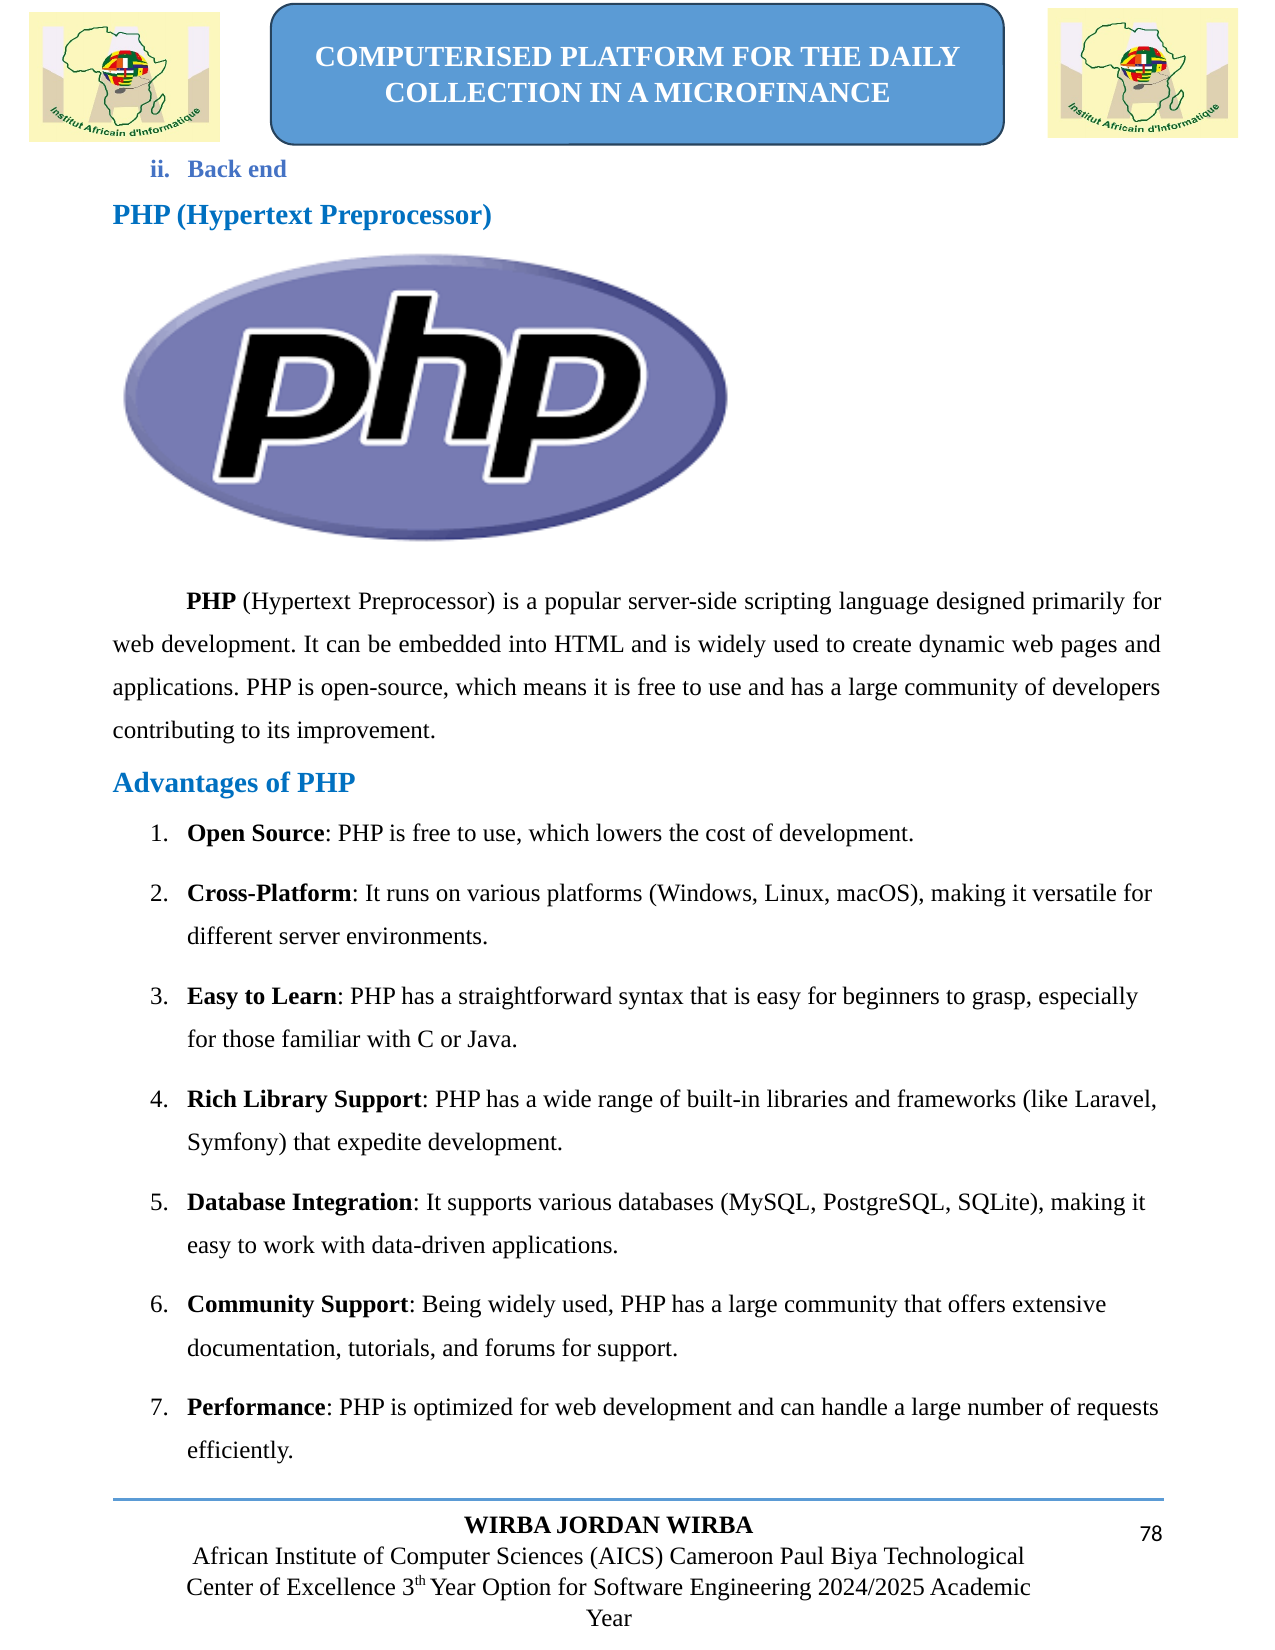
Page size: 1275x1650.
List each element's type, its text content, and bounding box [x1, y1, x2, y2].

text PHP (Hypertext Preprocessor) [112, 197, 1162, 231]
text Advantages of PHP [112, 765, 1162, 799]
list Open Source: PHP is free to use, which lowers the cost of development. [150, 818, 1162, 847]
list Easy to Learn: PHP has a straightforward syntax that is easy for beginners to grasp, especially for those familiar with C or Java. [150, 981, 1162, 1053]
list Database Integration: It supports various databases (MySQL, PostgreSQL, SQLite), making it easy to work with data-driven applications. [150, 1187, 1162, 1258]
picture [1047, 8, 1239, 138]
list Performance: PHP is optimized for web development and can handle a large number of requests efficiently. [150, 1392, 1162, 1464]
list Community Support: Being widely used, PHP has a large community that offers extensive documentation, tutorials, and forums for support. [150, 1289, 1162, 1361]
picture [116, 247, 736, 549]
picture [29, 12, 220, 142]
list Cross-Platform: It runs on various platforms (Windows, Linux, macOS), making it versatile for different server environments. [150, 878, 1162, 950]
list Rich Library Support: PHP has a wide range of built-in libraries and frameworks (like Laravel, Symfony) that expedite development. [150, 1084, 1162, 1156]
subtitle Back end [150, 154, 1162, 183]
